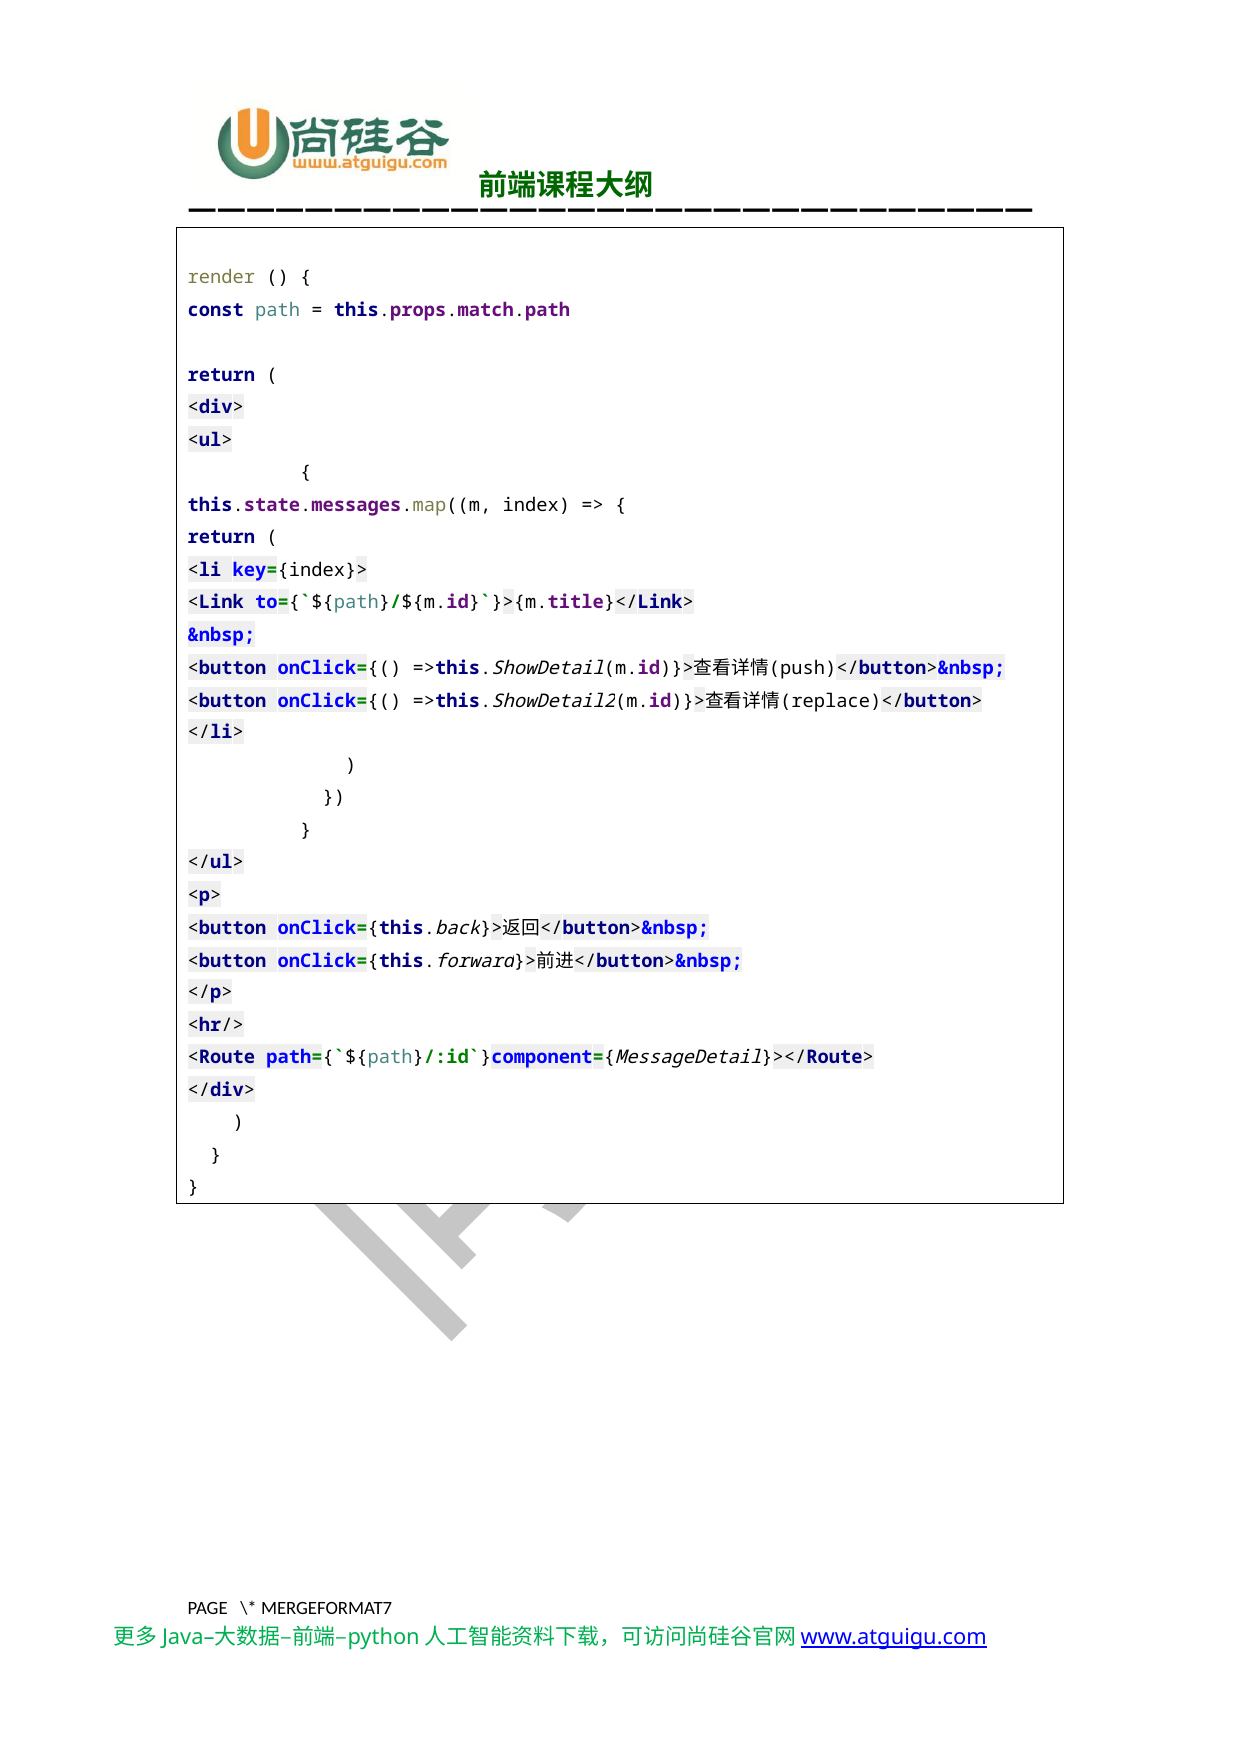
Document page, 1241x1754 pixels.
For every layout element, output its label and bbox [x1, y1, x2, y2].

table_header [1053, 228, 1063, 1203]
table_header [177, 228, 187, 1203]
picture [187, 88, 479, 195]
